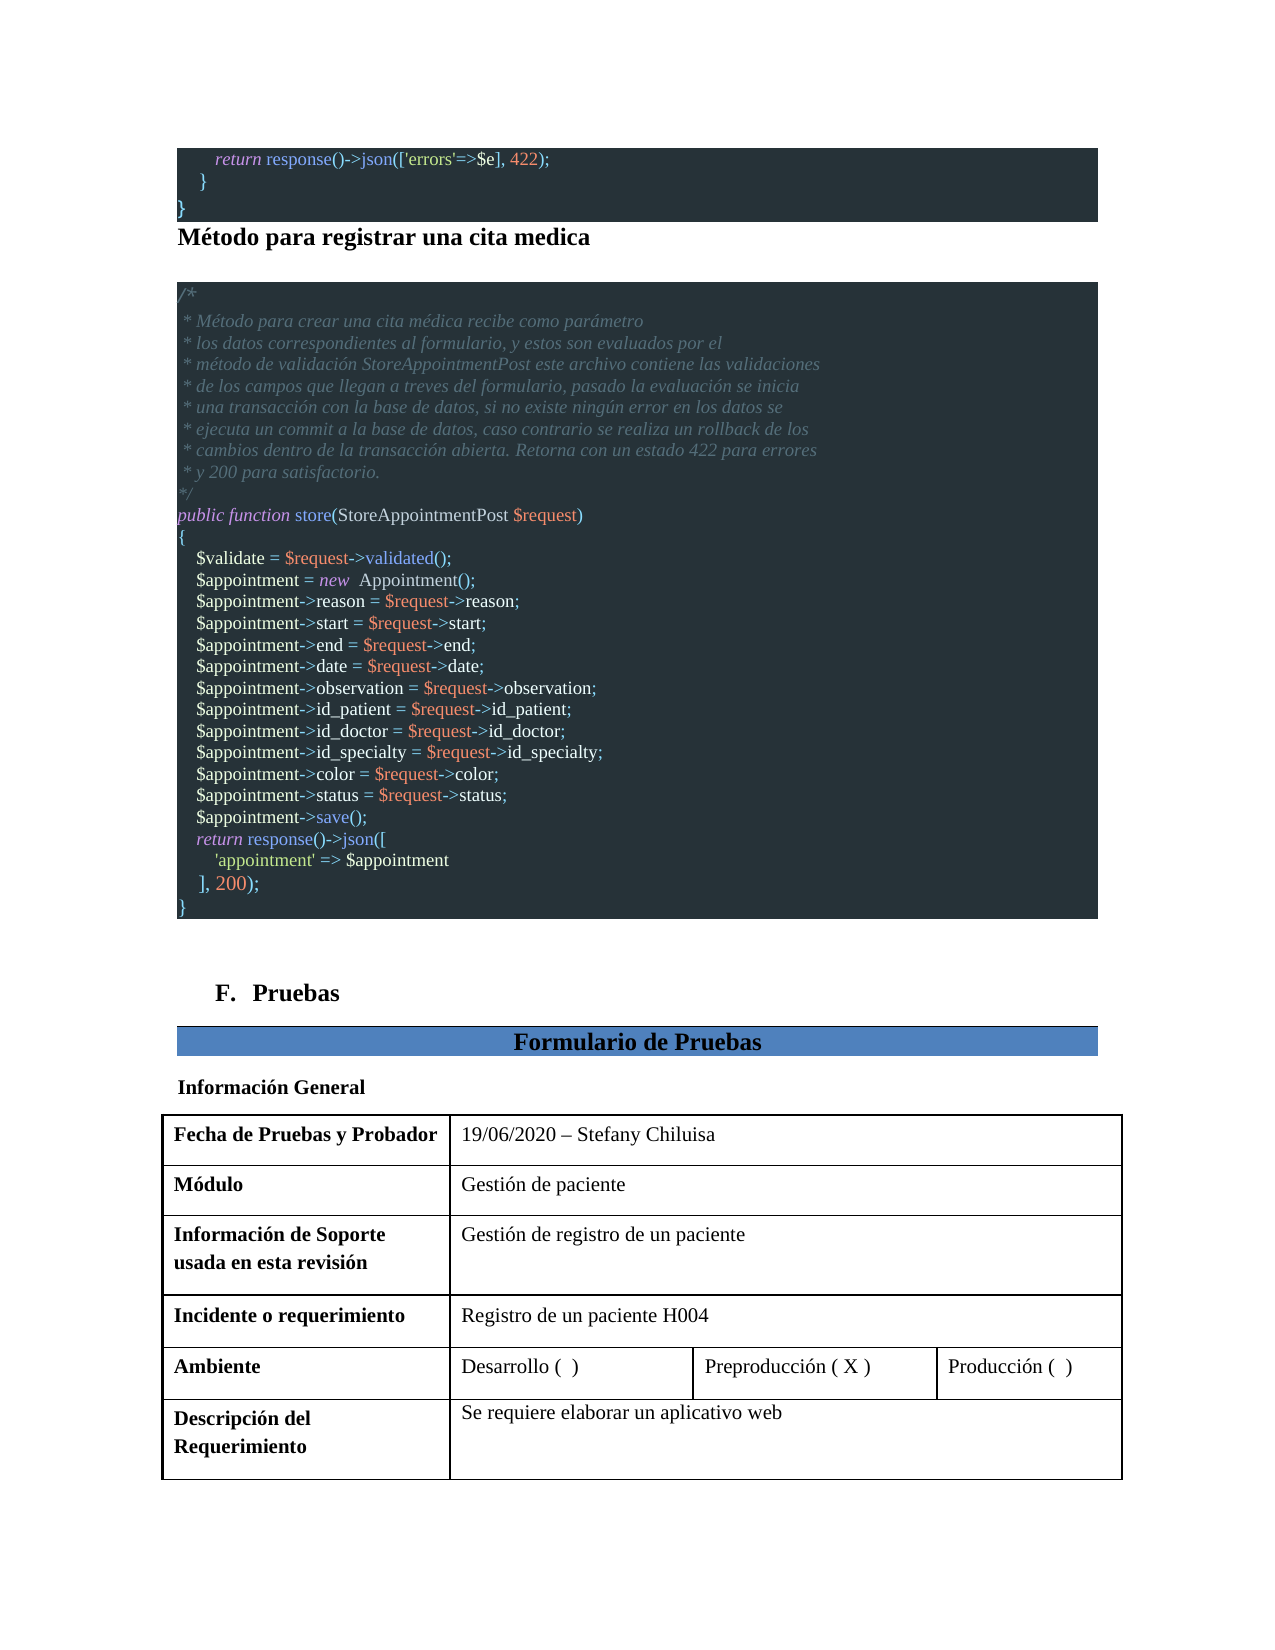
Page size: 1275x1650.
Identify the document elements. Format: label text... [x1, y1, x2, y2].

text Formulario de Pruebas [177, 1027, 1098, 1056]
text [177, 148, 1098, 222]
table_cell Producción ( ) [938, 1348, 1121, 1399]
text Método para registrar una cita medica [177, 222, 1098, 251]
table_header 19/06/2020 – Stefany Chiluisa [451, 1116, 1121, 1164]
text Información General [177, 1075, 1098, 1099]
table_cell Registro de un paciente H004 [451, 1296, 1121, 1347]
table_cell Desarrollo ( ) [451, 1348, 692, 1399]
text /* * Método para crear una cita médica recibe como parámetro * los datos correspondientes al formulario, y estos son evaluados por el * método de validación StoreAppointmentPost este archivo contiene las validaciones * de los campos que llegan a treves del formulario, pasado la evaluación se inicia * una transacción con la base de datos, si no existe ningún error en los datos se * ejecuta un commit a la base de datos, caso contrario se realiza un rollback de los * cambios dentro de la transacción abierta. Retorna con un estado 422 para errores * y 200 para satisfactorio. */ public function store(StoreAppointmentPost $request) { $validate = $request->validated(); $appointment = new Appointment(); $appointment->reason = $request->reason; $appointment->start = $request->start; $appointment->end = $request->end; $appointment->date = $request->date; $appointment->observation = $request->observation; $appointment->id_patient = $request->id_patient; $appointment->id_doctor = $request->id_doctor; $appointment->id_specialty = $request->id_specialty; $appointment->color = $request->color; $appointment->status = $request->status; $appointment->save(); return response()->json([ 'appointment' => $appointment ], 200); } [177, 282, 1098, 919]
table_cell Incidente o requerimiento [164, 1296, 449, 1347]
table_cell Se requiere elaborar un aplicativo web [451, 1400, 1121, 1478]
table_cell Ambiente [164, 1348, 449, 1399]
table_cell Gestión de paciente [451, 1166, 1121, 1215]
table_cell Módulo [164, 1166, 449, 1215]
table_cell Preproducción ( X ) [694, 1348, 936, 1399]
table_cell Información de Soporte usada en esta revisión [164, 1216, 449, 1294]
table_header Fecha de Pruebas y Probador [164, 1116, 449, 1164]
table_cell Gestión de registro de un paciente [451, 1216, 1121, 1294]
table_cell Descripción del Requerimiento [164, 1400, 449, 1478]
list Pruebas [215, 978, 1098, 1007]
